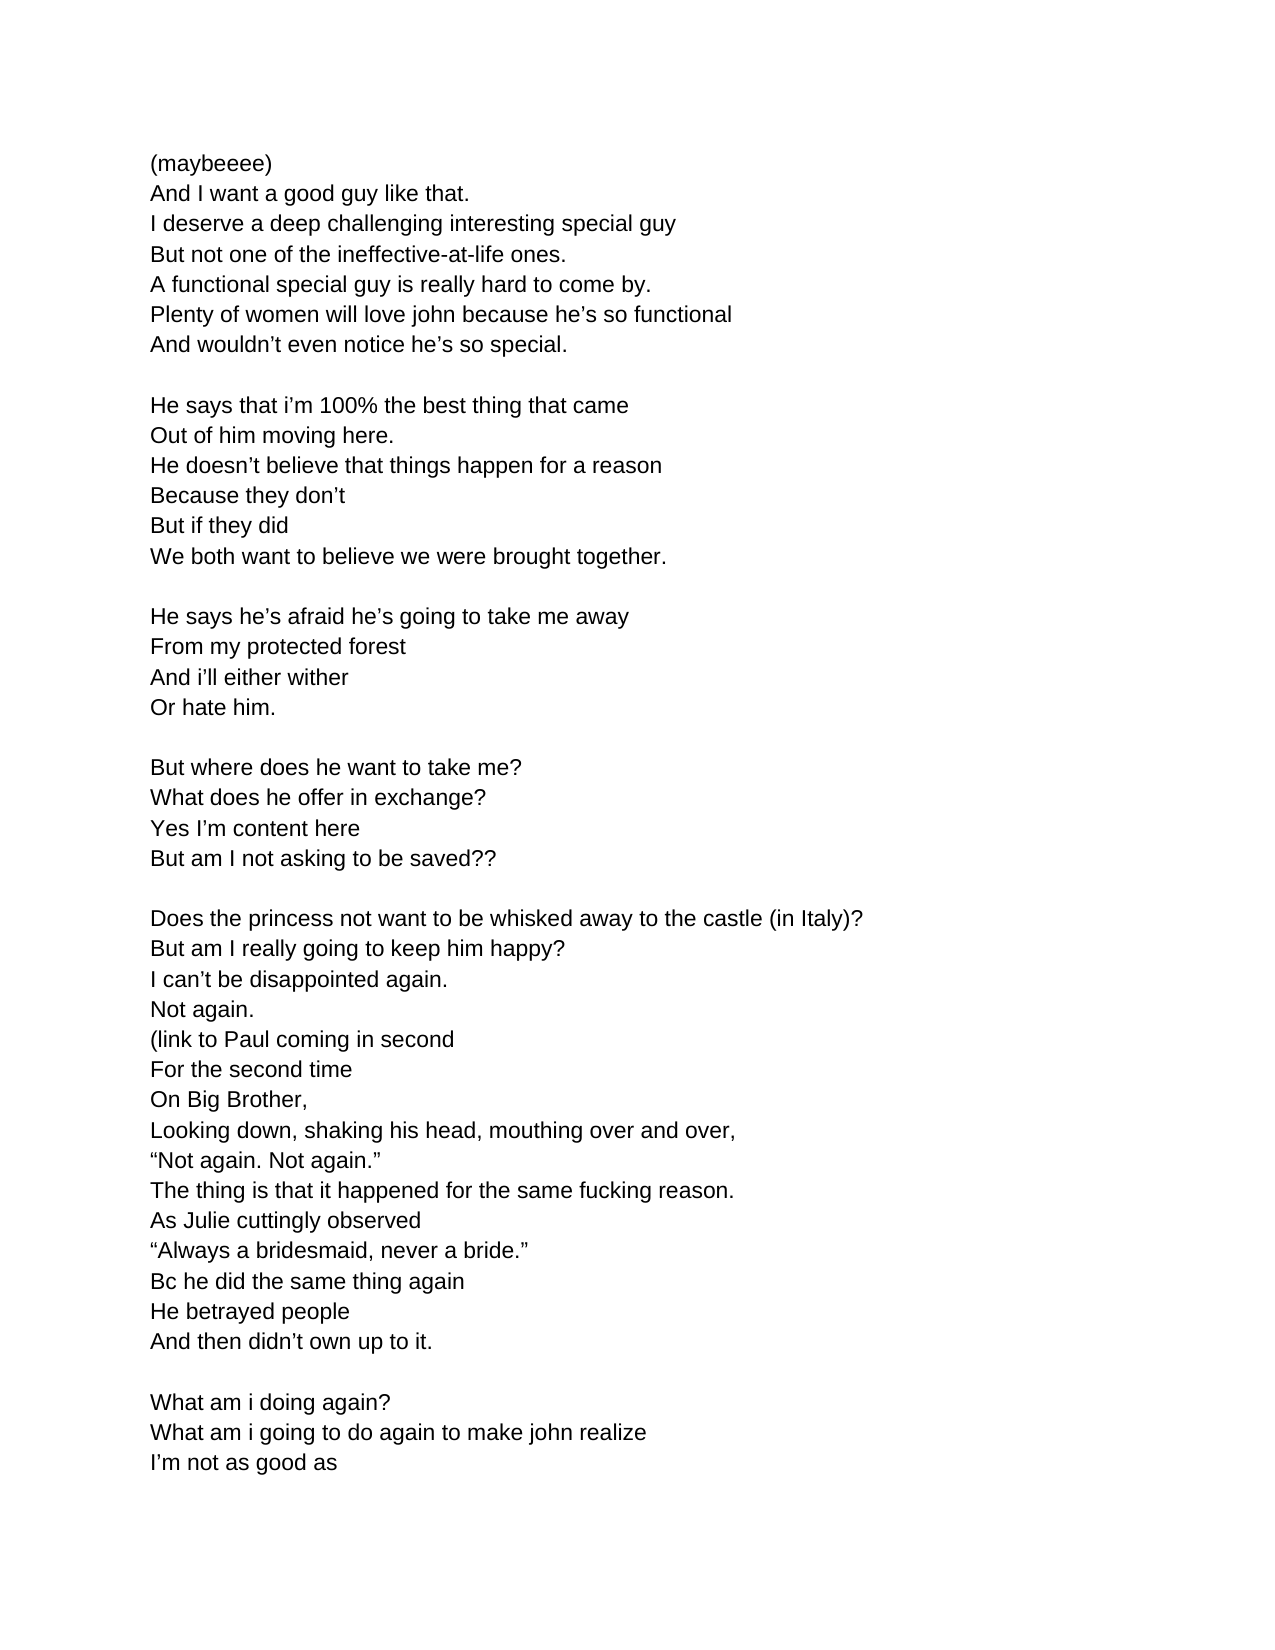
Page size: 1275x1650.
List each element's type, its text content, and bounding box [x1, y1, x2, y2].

text And wouldn’t even notice he’s so special. [150, 331, 1125, 358]
text From my protected forest [150, 633, 1125, 660]
text I’m not as good as [150, 1449, 1125, 1475]
text He says he’s afraid he’s going to take me away [150, 603, 1125, 629]
text He doesn’t believe that things happen for a reason [150, 452, 1125, 478]
text Not again. [150, 996, 1125, 1022]
text I deserve a deep challenging interesting special guy [150, 210, 1125, 237]
text Yes I’m content here [150, 814, 1125, 841]
text What am i doing again? What am i going to do again to make john realize [150, 1388, 1125, 1445]
text For the second time [150, 1056, 1125, 1083]
text What does he offer in exchange? [150, 784, 1125, 811]
text He says that i’m 100% the best thing that came [150, 392, 1125, 418]
text Bc he did the same thing again [150, 1268, 1125, 1294]
text We both want to believe we were brought together. [150, 543, 1125, 569]
text Looking down, shaking his head, mouthing over and over, [150, 1117, 1125, 1143]
text A functional special guy is really hard to come by. [150, 271, 1125, 297]
text But where does he want to take me? [150, 754, 1125, 781]
text But not one of the ineffective-at-life ones. [150, 241, 1125, 267]
text And then didn’t own up to it. [150, 1328, 1125, 1354]
text As Julie cuttingly observed [150, 1207, 1125, 1234]
text Does the princess not want to be whisked away to the castle (in Italy)? [150, 905, 1125, 932]
text And i’ll either wither [150, 663, 1125, 690]
text “Always a bridesmaid, never a bride.” [150, 1237, 1125, 1264]
text But am I really going to keep him happy? [150, 935, 1125, 962]
text The thing is that it happened for the same fucking reason. [150, 1177, 1125, 1203]
text But am I not asking to be saved?? [150, 845, 1125, 871]
text “Not again. Not again.” [150, 1147, 1125, 1173]
text On Big Brother, [150, 1086, 1125, 1113]
text (link to Paul coming in second [150, 1026, 1125, 1052]
text Out of him moving here. [150, 422, 1125, 448]
text And I want a good guy like that. [150, 180, 1125, 207]
text Plenty of women will love john because he’s so functional [150, 301, 1125, 327]
text (maybeeee) [150, 150, 1125, 176]
text Or hate him. [150, 694, 1125, 720]
text He betrayed people [150, 1298, 1125, 1324]
text I can’t be disappointed again. [150, 966, 1125, 992]
text Because they don’t [150, 482, 1125, 509]
text But if they did [150, 512, 1125, 539]
